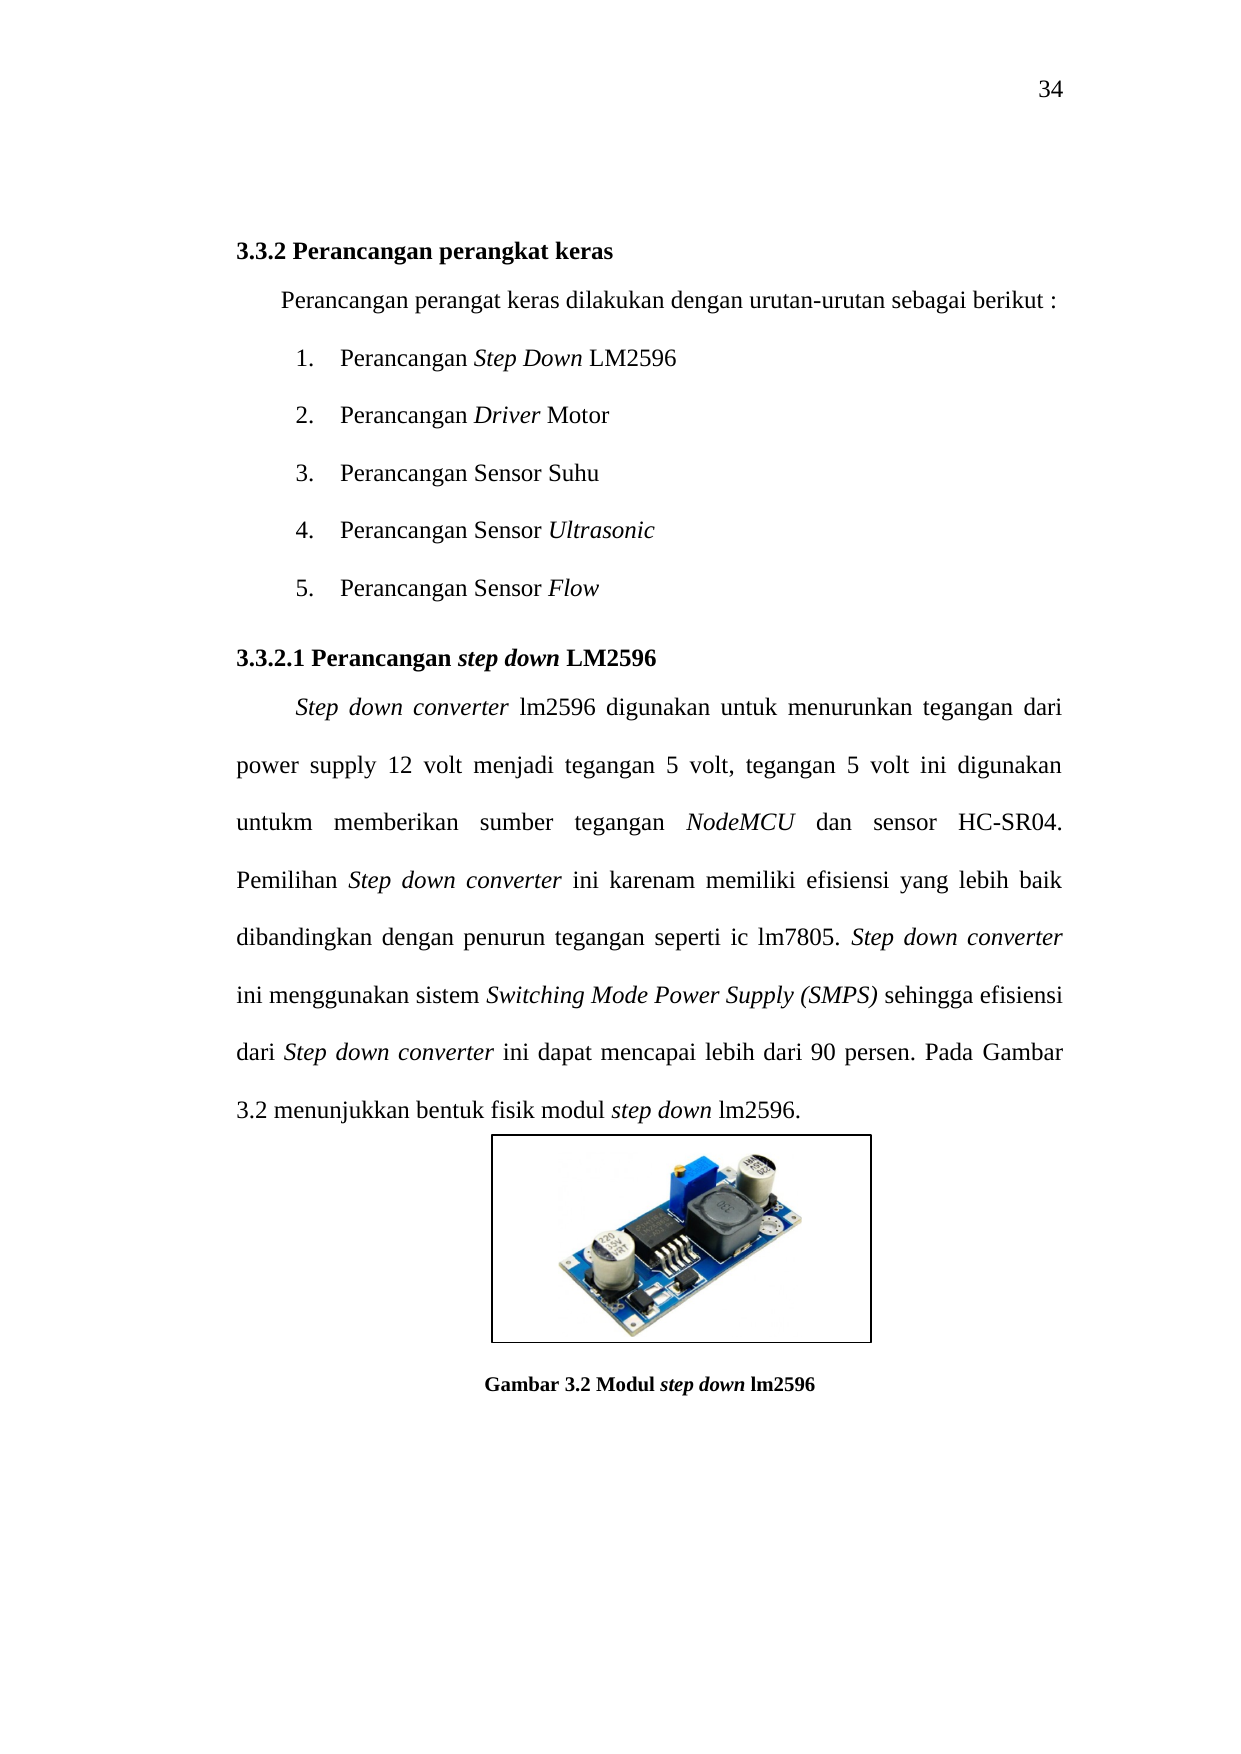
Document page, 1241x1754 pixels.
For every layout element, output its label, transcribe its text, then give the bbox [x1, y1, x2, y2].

list Perancangan Sensor Ultrasonic [295, 516, 1063, 544]
picture [557, 1152, 802, 1337]
subtitle 3.3.2 Perancangan perangkat keras [236, 236, 1063, 265]
text Step down converter lm2596 digunakan untuk menurunkan tegangan dari power supply 12 volt menjadi tegangan 5 volt, tegangan 5 volt ini digunakan untukm memberikan sumber tegangan NodeMCU dan sensor HC-SR04. Pemilihan Step down converter ini karenam memiliki efisiensi yang lebih baik dibandingkan dengan penurun tegangan seperti ic lm7805. Step down converter ini menggunakan sistem Switching Mode Power Supply (SMPS) sehingga efisiensi dari Step down converter ini dapat mencapai lebih dari 90 persen. Pada Gambar 3.2 menunjukkan bentuk fisik modul step down lm2596. [236, 692, 1063, 1124]
subtitle 3.3.2.1 Perancangan step down LM2596 [236, 643, 1063, 672]
list Perancangan Sensor Suhu [295, 458, 1063, 487]
subtitle Gambar 3.2 Modul step down lm2596 [236, 1372, 1063, 1396]
text Perancangan perangat keras dilakukan dengan urutan-urutan sebagai berikut : [236, 286, 1063, 314]
list Perancangan Step Down LM2596 [295, 343, 1063, 372]
list Perancangan Driver Motor [295, 401, 1063, 429]
list Perancangan Sensor Flow [295, 573, 1063, 602]
